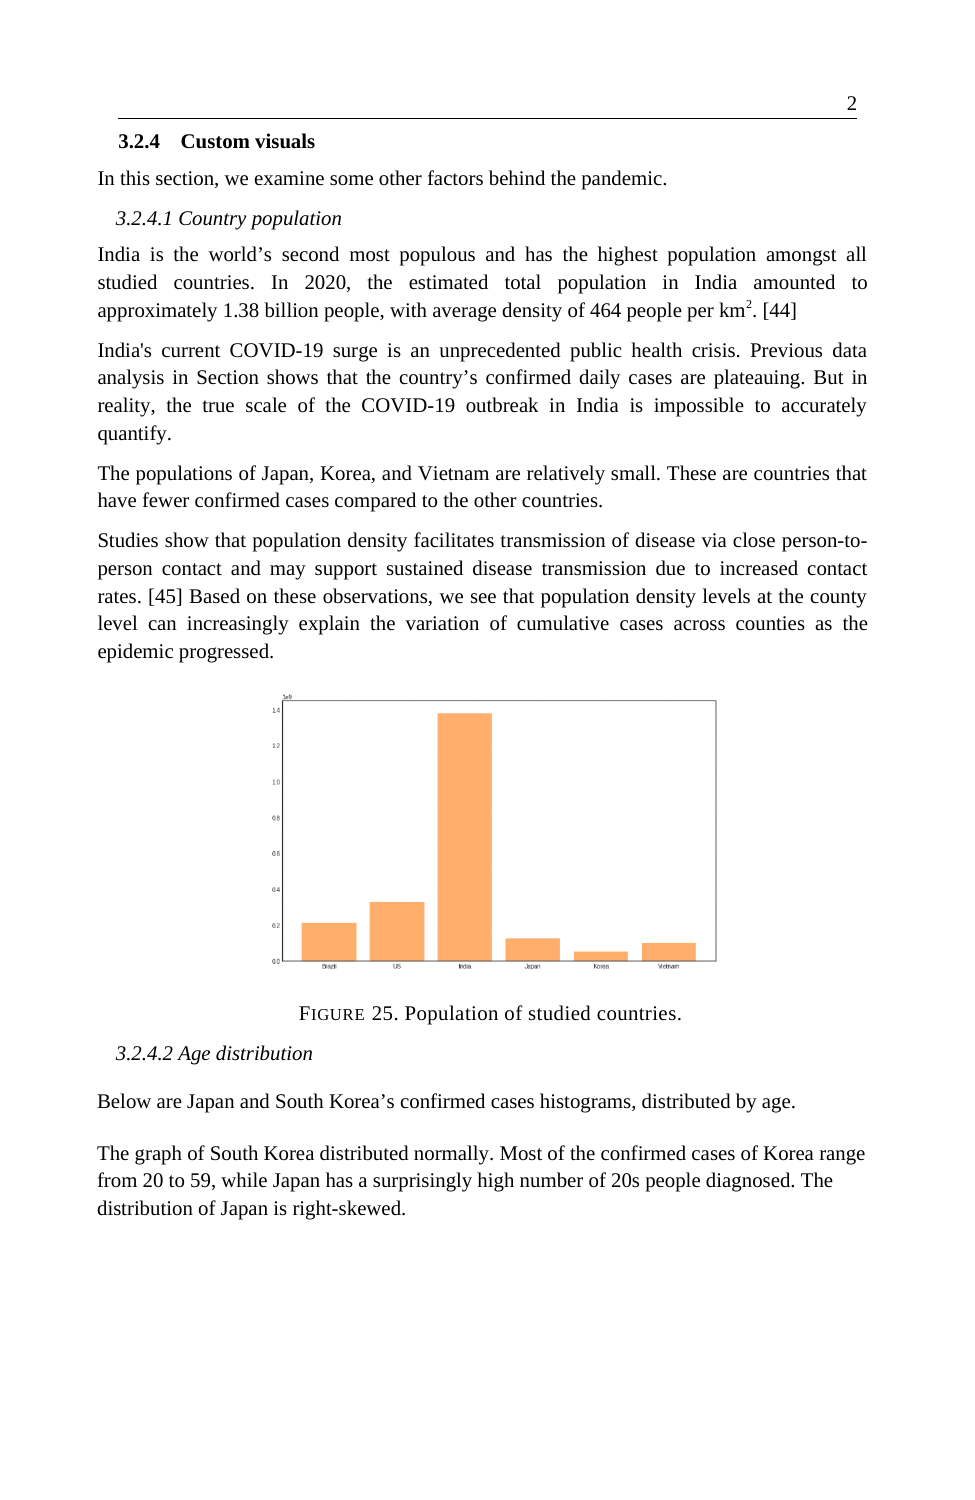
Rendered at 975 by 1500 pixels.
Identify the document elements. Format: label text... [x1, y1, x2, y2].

subtitle 3.2.4.1 Country population [116, 206, 869, 230]
subtitle Custom visuals [118, 129, 869, 153]
text India's current COVID-19 surge is an unprecedented public health crisis. Previous data analysis in Section shows that the country’s confirmed daily cases are plateauing. But in reality, the true scale of the COVID-19 outbreak in India is impossible to accurately quantify. [97, 338, 869, 444]
text India is the world’s second most populous and has the highest population amongst all studied countries. In 2020, the estimated total population in India amounted to approximately 1.38 billion people, with average density of 464 people per km2. [44] [97, 242, 869, 322]
picture [267, 690, 719, 973]
text FIGURE 25. Population of studied countries. [115, 1001, 866, 1025]
text In this section, we examine some other factors behind the pandemic. [97, 166, 869, 190]
text Below are Japan and South Korea’s confirmed cases histograms, distributed by age. [97, 1089, 869, 1113]
text The graph of South Korea distributed normally. Most of the confirmed cases of Korea range from 20 to 59, while Japan has a surprisingly high number of 20s people diagnosed. The distribution of Japan is right-skewed. [97, 1140, 869, 1220]
subtitle 3.2.4.2 Age distribution [116, 1041, 869, 1065]
text The populations of Japan, Korea, and Vietnam are relatively small. These are countries that have fewer confirmed cases compared to the other countries. [97, 461, 869, 512]
text Studies show that population density facilitates transmission of disease via close person-to-person contact and may support sustained disease transmission due to increased contact rates. [45] Based on these observations, we see that population density levels at the county level can increasingly explain the variation of cumulative cases across counties as the epidemic progressed. [97, 528, 869, 663]
